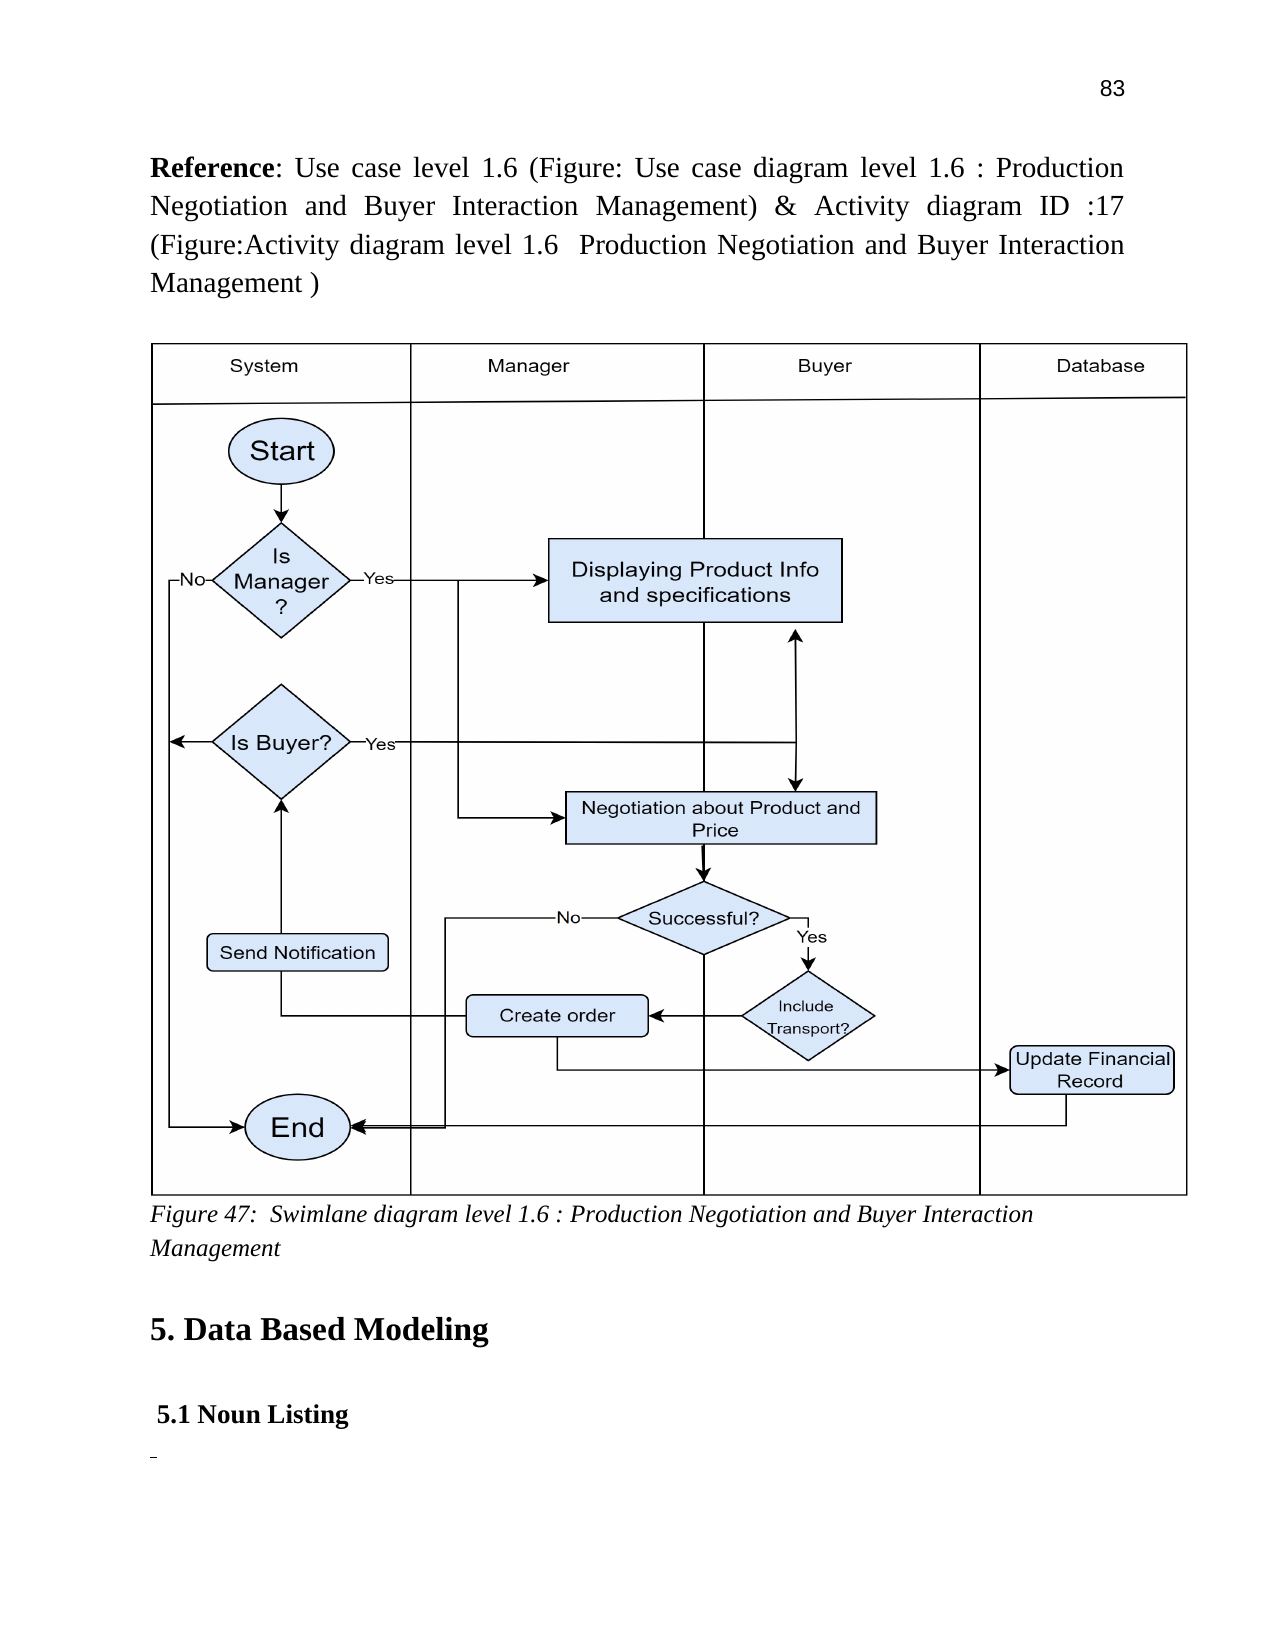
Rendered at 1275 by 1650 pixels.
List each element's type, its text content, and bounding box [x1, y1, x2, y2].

text Figure 47: Swimlane diagram level 1.6 : Production Negotiation and Buyer Interaction Management [150, 1196, 1125, 1261]
text Reference: Use case level 1.6 (Figure: Use case diagram level 1.6 : Production Negotiation and Buyer Interaction Management) & Activity diagram ID :17 (Figure:Activity diagram level 1.6 Production Negotiation and Buyer Interaction Management ) [150, 150, 1125, 299]
text 5. Data Based Modeling [150, 1310, 1125, 1348]
text 5.1 Noun Listing [150, 1398, 1125, 1429]
picture [150, 342, 1188, 1196]
